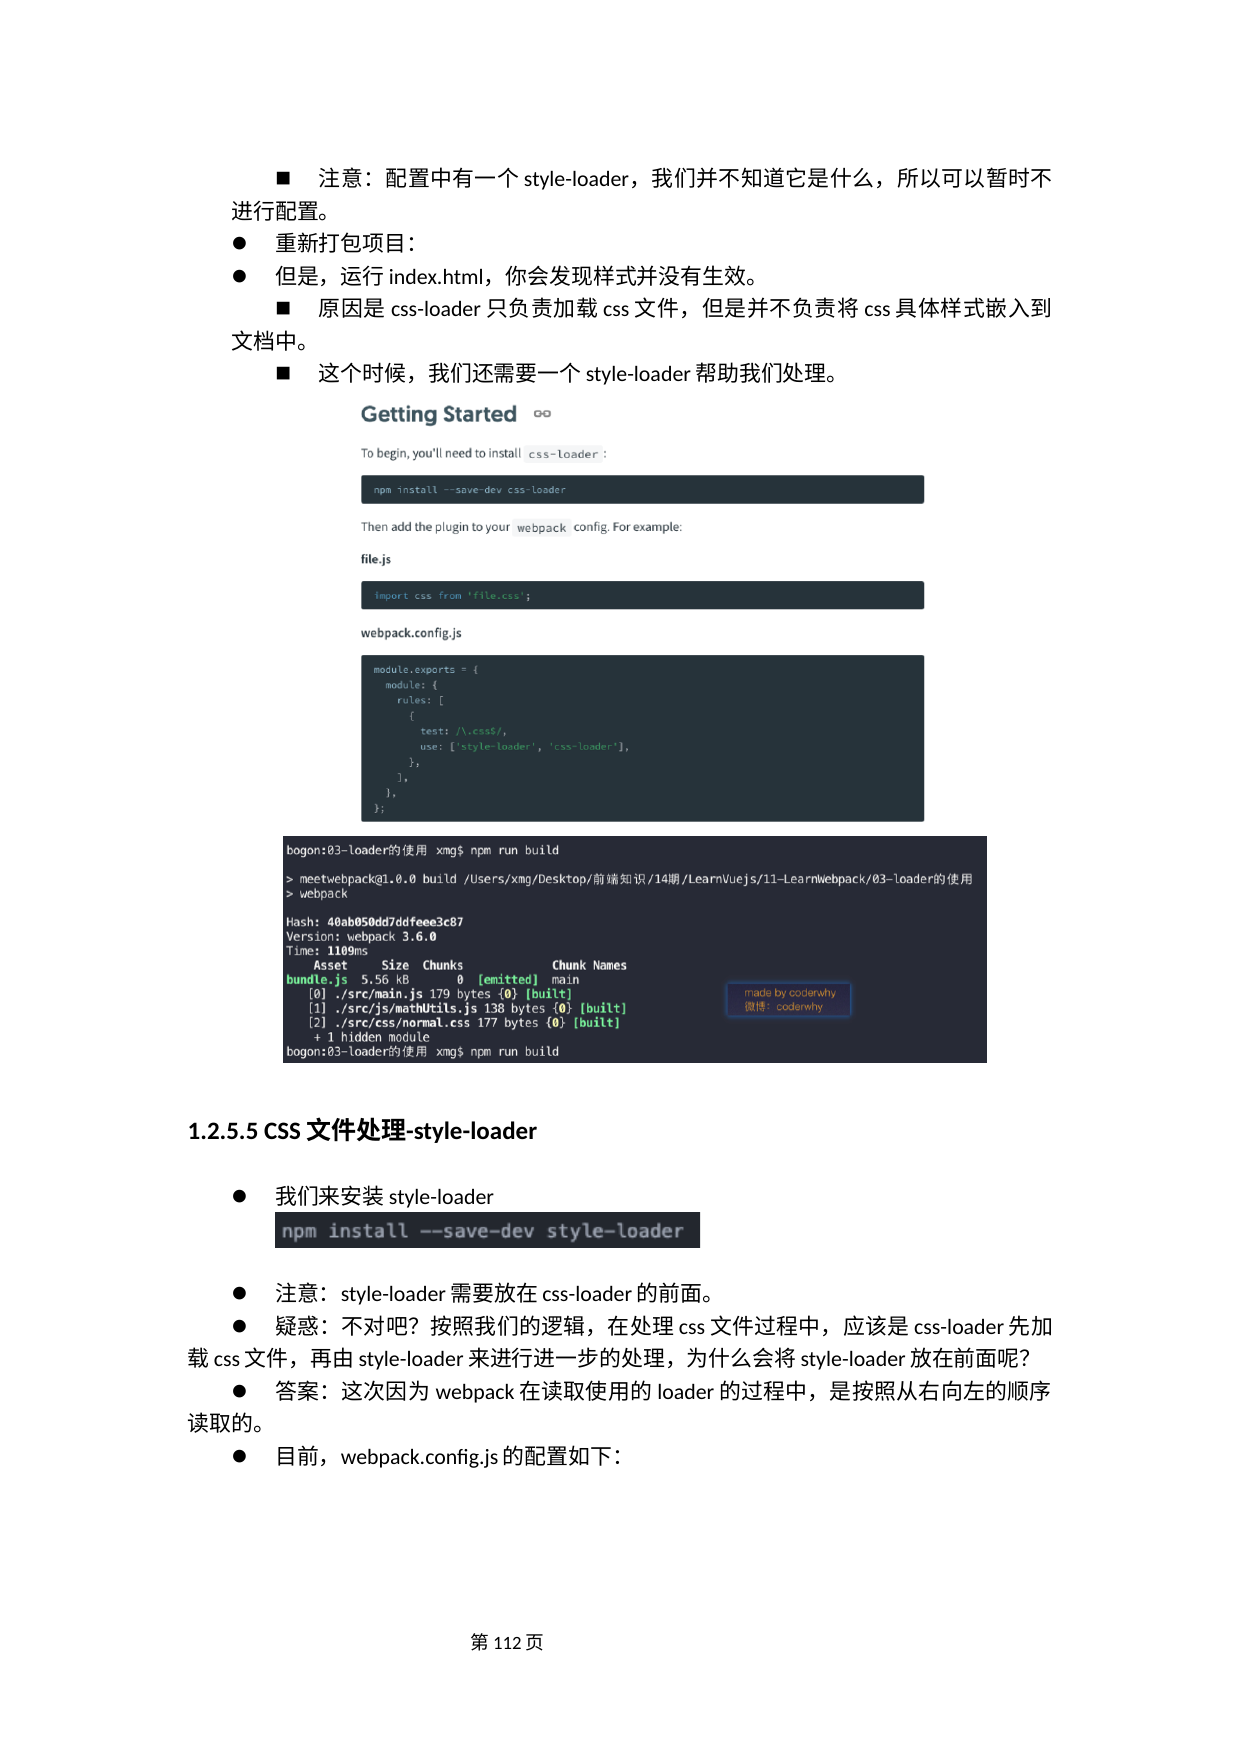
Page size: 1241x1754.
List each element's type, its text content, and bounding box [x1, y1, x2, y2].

list 重新打包项目： [187, 227, 1053, 259]
list 答案：这次因为webpack在读取使用的loader的过程中，是按照从右向左的顺序读取的。 [187, 1374, 1053, 1439]
list 原因是css-loader只负责加载css文件，但是并不负责将css具体样式嵌入到文档中。 [231, 292, 1053, 357]
list 注意：配置中有一个style-loader，我们并不知道它是什么，所以可以暂时不进行配置。 [231, 162, 1053, 227]
subtitle CSS文件处理-style-loader [187, 1097, 1053, 1162]
list 这个时候，我们还需要一个style-loader帮助我们处理。 [231, 357, 1053, 389]
list 目前，webpack.config.js的配置如下： [187, 1439, 1053, 1472]
picture [275, 389, 993, 1070]
list 但是，运行index.html，你会发现样式并没有生效。 [187, 259, 1053, 292]
list 我们来安装style-loader [187, 1179, 1053, 1212]
list 疑惑：不对吧？按照我们的逻辑，在处理css文件过程中，应该是css-loader先加载css文件，再由style-loader来进行进一步的处理，为什么会将style-loader放在前面呢？ [187, 1309, 1053, 1374]
picture [275, 1212, 700, 1248]
list 注意：style-loader需要放在css-loader的前面。 [187, 1277, 1053, 1309]
